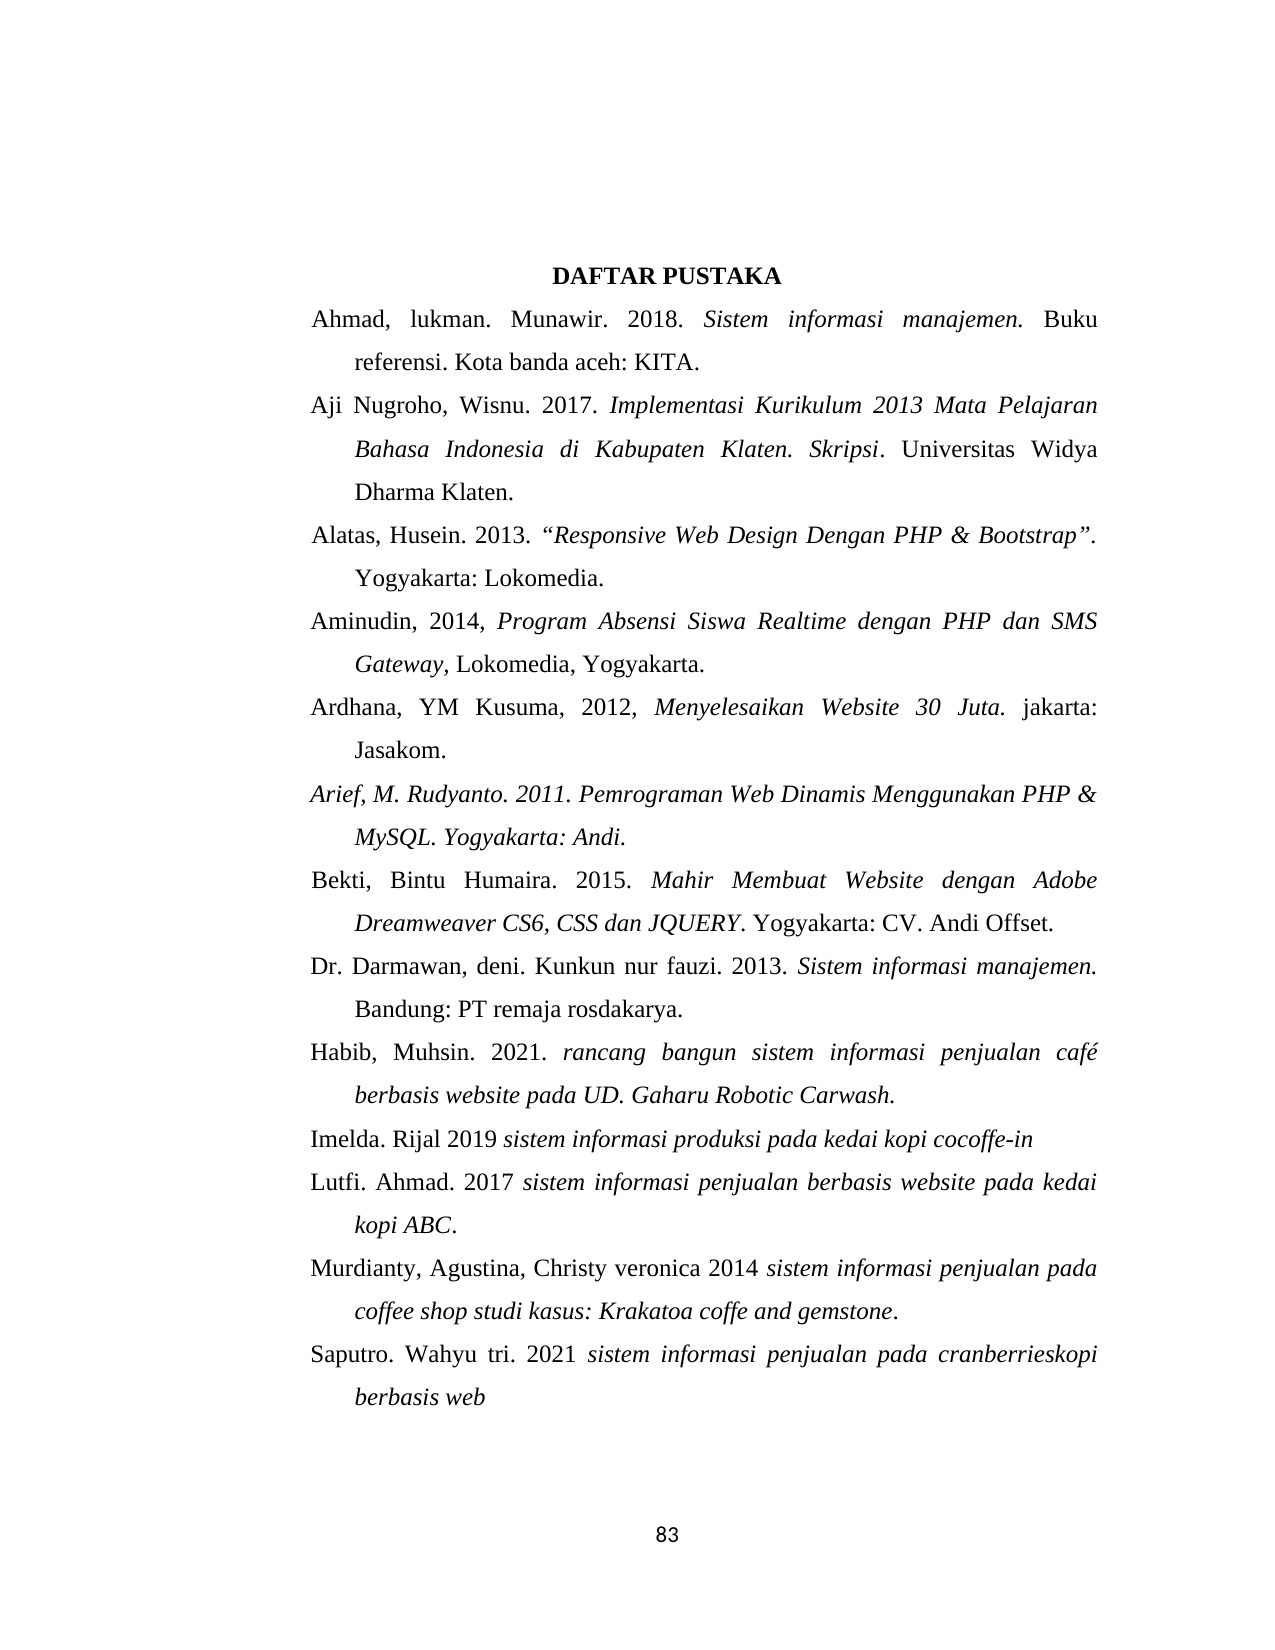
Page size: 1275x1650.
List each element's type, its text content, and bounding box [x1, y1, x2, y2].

list Lutfi. Ahmad. 2017 sistem informasi penjualan berbasis website pada kedai kopi ABC. [310, 1167, 1098, 1239]
list Ahmad, lukman. Munawir. 2018. Sistem informasi manajemen. Buku referensi. Kota banda aceh: KITA. [311, 333, 1098, 376]
list Aji Nugroho, Wisnu. 2017. Implementasi Kurikulum 2013 Mata Pelajaran Bahasa Indonesia di Kabupaten Klaten. Skripsi. Universitas Widya Dharma Klaten. [310, 391, 1098, 506]
list Bekti, Bintu Humaira. 2015. Mahir Membuat Website dengan Adobe Dreamweaver CS6, CSS dan JQUERY. Yogyakarta: CV. Andi Offset. [311, 865, 1098, 937]
list Alatas, Husein. 2013. “Responsive Web Design Dengan PHP & Bootstrap”. Yogyakarta: Lokomedia. [311, 520, 1098, 592]
list Imelda. Rijal 2019 sistem informasi produksi pada kedai kopi cocoffe-in [310, 1124, 1098, 1152]
list Ardhana, YM Kusuma, 2012, Menyelesaikan Website 30 Juta. jakarta: Jasakom. [310, 692, 1098, 764]
list Habib, Muhsin. 2021. rancang bangun sistem informasi penjualan café berbasis website pada UD. Gaharu Robotic Carwash. [310, 1037, 1098, 1109]
list Aminudin, 2014, Program Absensi Siswa Realtime dengan PHP dan SMS Gateway, Lokomedia, Yogyakarta. [310, 606, 1098, 678]
list Saputro. Wahyu tri. 2021 sistem informasi penjualan pada cranberrieskopi berbasis web [310, 1339, 1098, 1411]
list Murdianty, Agustina, Christy veronica 2014 sistem informasi penjualan pada coffee shop studi kasus: Krakatoa coffe and gemstone. [310, 1253, 1098, 1325]
subtitle DAFTAR PUSTAKA [236, 261, 1098, 290]
list Dr. Darmawan, deni. Kunkun nur fauzi. 2013. Sistem informasi manajemen. Bandung: PT remaja rosdakarya. [310, 951, 1098, 1023]
list Arief, M. Rudyanto. 2011. Pemrograman Web Dinamis Menggunakan PHP & MySQL. Yogyakarta: Andi. [310, 807, 1098, 851]
